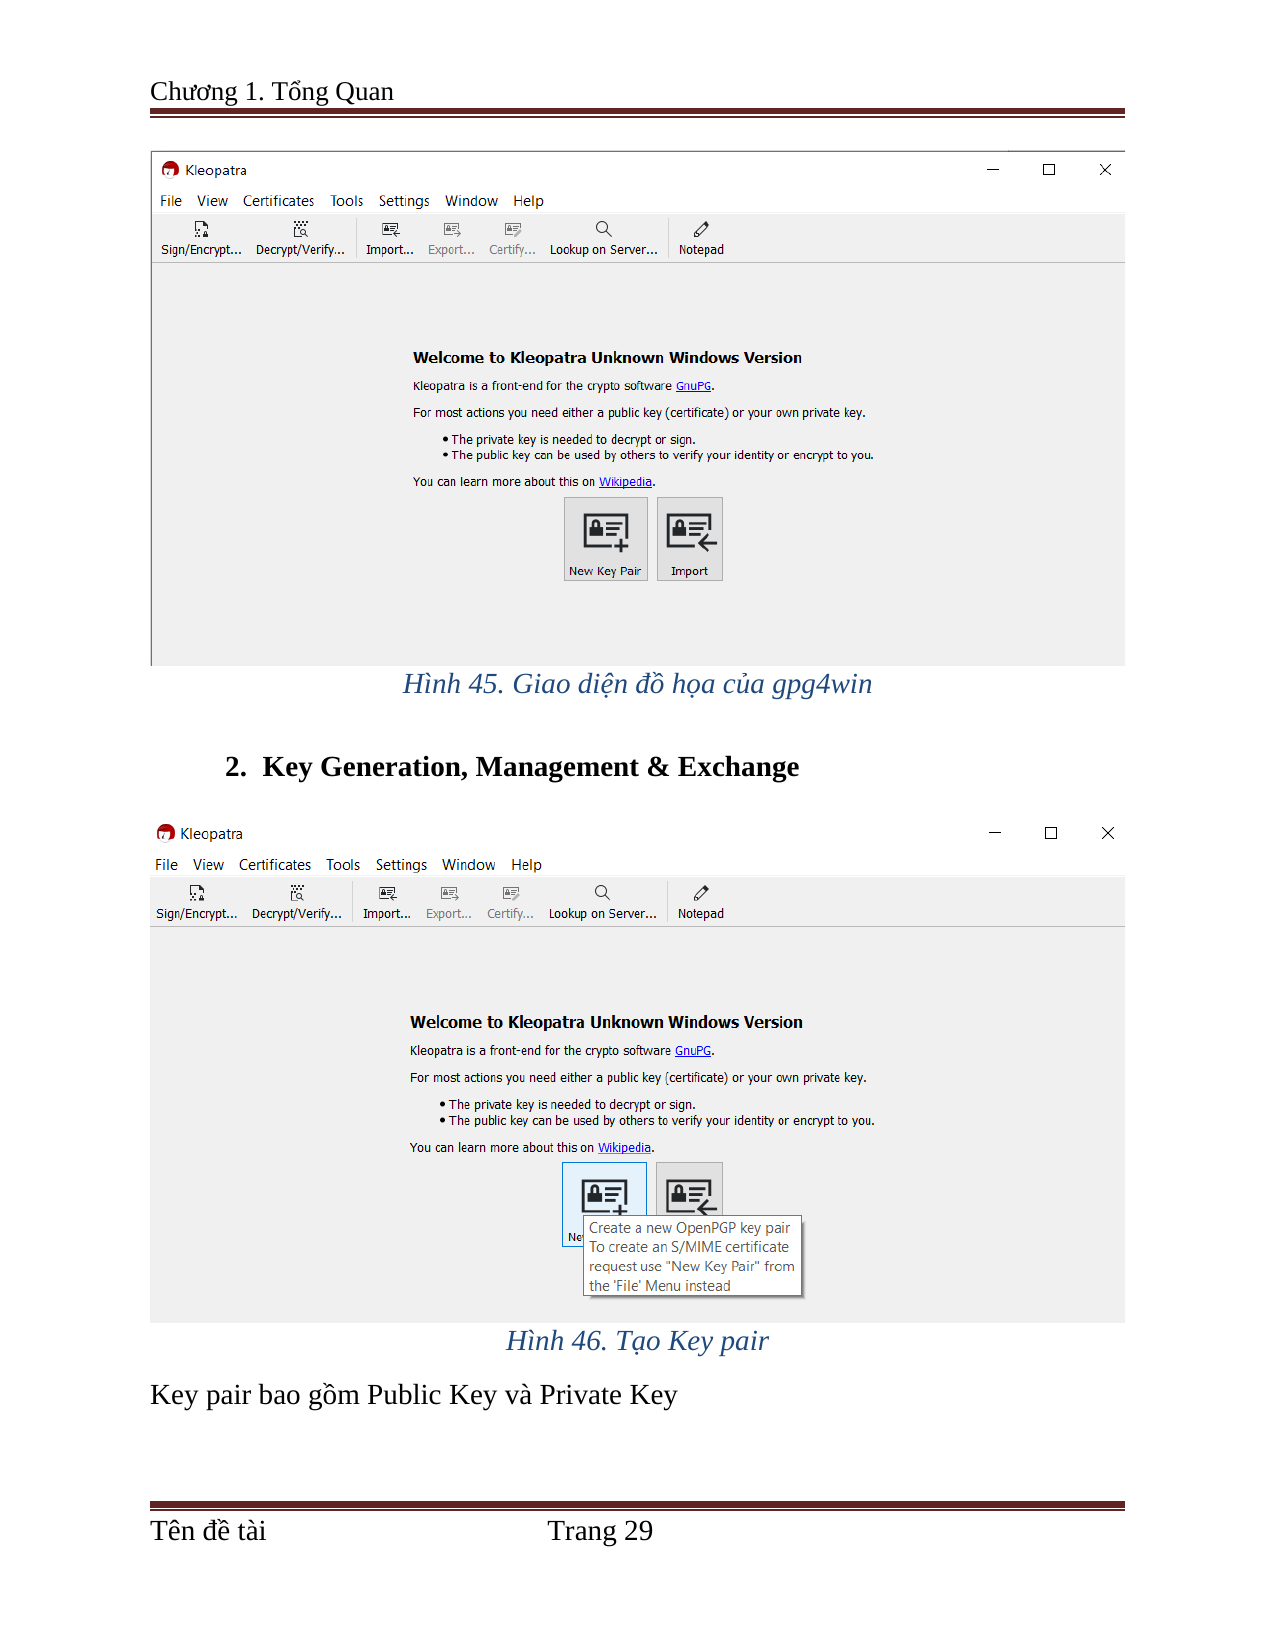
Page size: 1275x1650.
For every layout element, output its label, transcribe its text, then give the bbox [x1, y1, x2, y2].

picture [150, 816, 1125, 1323]
list Key Generation, Management & Exchange [225, 749, 1125, 783]
text Hình 45. Giao diện đồ họa của gpg4win [150, 666, 1125, 699]
text Hình 46. Tạo Key pair [150, 1323, 1125, 1357]
picture [150, 150, 1125, 666]
text Key pair bao gồm Public Key và Private Key [150, 1377, 1125, 1411]
